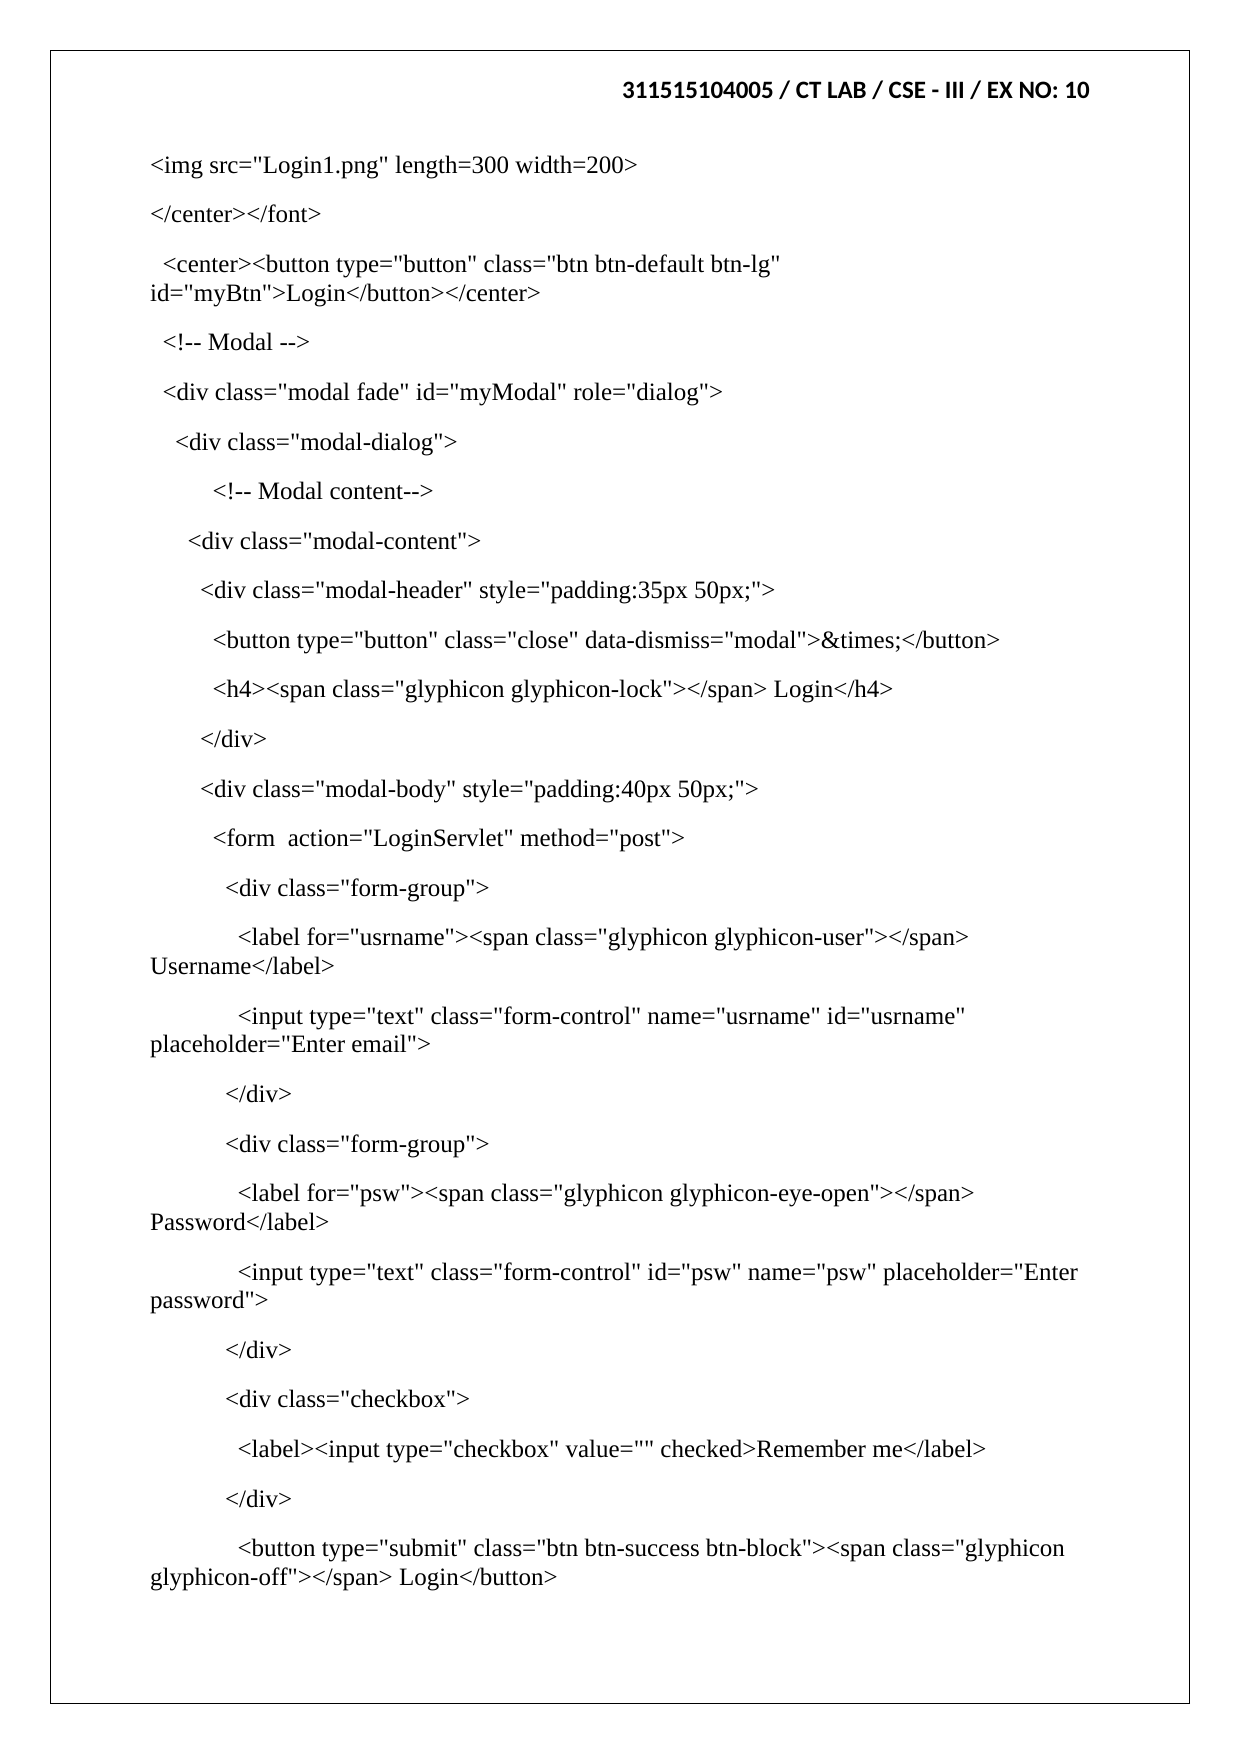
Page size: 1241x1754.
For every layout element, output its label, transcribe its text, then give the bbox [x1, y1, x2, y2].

text <div class="modal-body" style="padding:40px 50px;"> [150, 774, 1090, 802]
text <!-- Modal content--> [150, 476, 1090, 505]
text </center></font> [150, 199, 1090, 228]
text <div class="checkbox"> [150, 1384, 1090, 1413]
text <input type="text" class="form-control" id="psw" name="psw" placeholder="Enter password"> [150, 1257, 1090, 1314]
text <div class="modal-content"> [150, 526, 1090, 554]
text <img src="Login1.png" length=300 width=200> [150, 150, 1090, 179]
text <h4><span class="glyphicon glyphicon-lock"></span> Login</h4> [150, 674, 1090, 703]
text <label for="psw"><span class="glyphicon glyphicon-eye-open"></span> Password</label> [150, 1178, 1090, 1236]
text <label><input type="checkbox" value="" checked>Remember me</label> [150, 1434, 1090, 1463]
text <div class="modal fade" id="myModal" role="dialog"> [150, 377, 1090, 406]
text <button type="submit" class="btn btn-success btn-block"><span class="glyphicon glyphicon-off"></span> Login</button> [150, 1533, 1090, 1591]
text <button type="button" class="close" data-dismiss="modal">&times;</button> [150, 625, 1090, 654]
text <input type="text" class="form-control" name="usrname" id="usrname" placeholder="Enter email"> [150, 1001, 1090, 1058]
text <div class="modal-dialog"> [150, 427, 1090, 455]
text <form action="LoginServlet" method="post"> [150, 823, 1090, 852]
text </div> [150, 724, 1090, 753]
text </div> [150, 1335, 1090, 1364]
text <label for="usrname"><span class="glyphicon glyphicon-user"></span> Username</label> [150, 922, 1090, 980]
text <div class="form-group"> [150, 1129, 1090, 1157]
text <center><button type="button" class="btn btn-default btn-lg" id="myBtn">Login</button></center> [150, 249, 1090, 307]
text <div class="modal-header" style="padding:35px 50px;"> [150, 575, 1090, 604]
text </div> [150, 1079, 1090, 1108]
text <div class="form-group"> [150, 873, 1090, 902]
text <!-- Modal --> [150, 327, 1090, 356]
text </div> [150, 1484, 1090, 1512]
